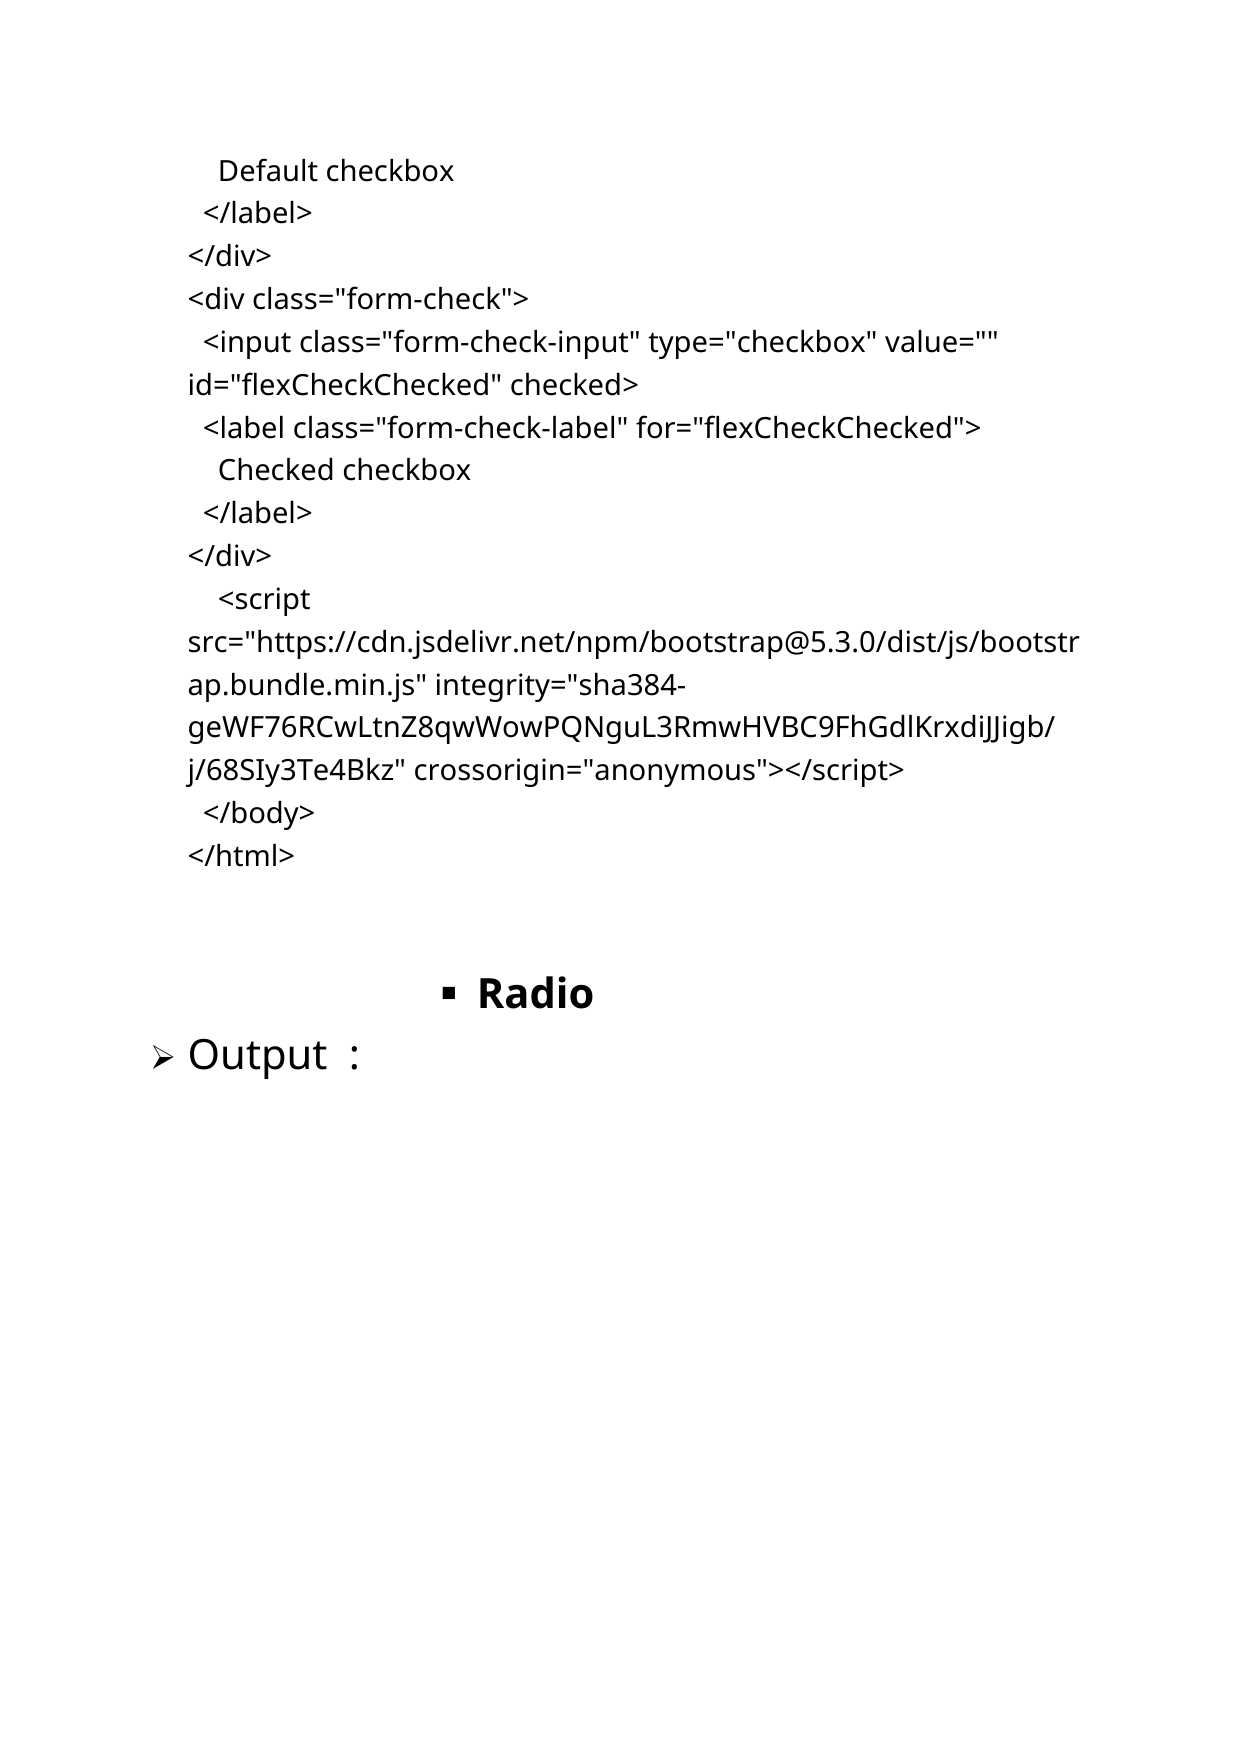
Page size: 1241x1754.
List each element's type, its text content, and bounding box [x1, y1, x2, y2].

list <label class="form-check-label" for="flexCheckChecked"> [187, 407, 1090, 447]
list Radio [439, 963, 1090, 1020]
list <input class="form-check-input" type="checkbox" value="" id="flexCheckChecked" checked> [187, 321, 1090, 404]
list <script src="https://cdn.jsdelivr.net/npm/bootstrap@5.3.0/dist/js/bootstrap.bundle.min.js" integrity="sha384-geWF76RCwLtnZ8qwWowPQNguL3RmwHVBC9FhGdlKrxdiJJigb/j/68SIy3Te4Bkz" crossorigin="anonymous"></script> [187, 578, 1090, 789]
list </html> [187, 835, 1090, 875]
list <div class="form-check"> [187, 278, 1090, 318]
list </body> [187, 792, 1090, 832]
list </div> [187, 535, 1090, 575]
list </label> [187, 492, 1090, 532]
list Checked checkbox [187, 450, 1090, 489]
list Default checkbox [187, 150, 1090, 190]
list Output : [150, 1025, 1090, 1081]
list </label> [187, 193, 1090, 232]
list </div> [187, 236, 1090, 275]
